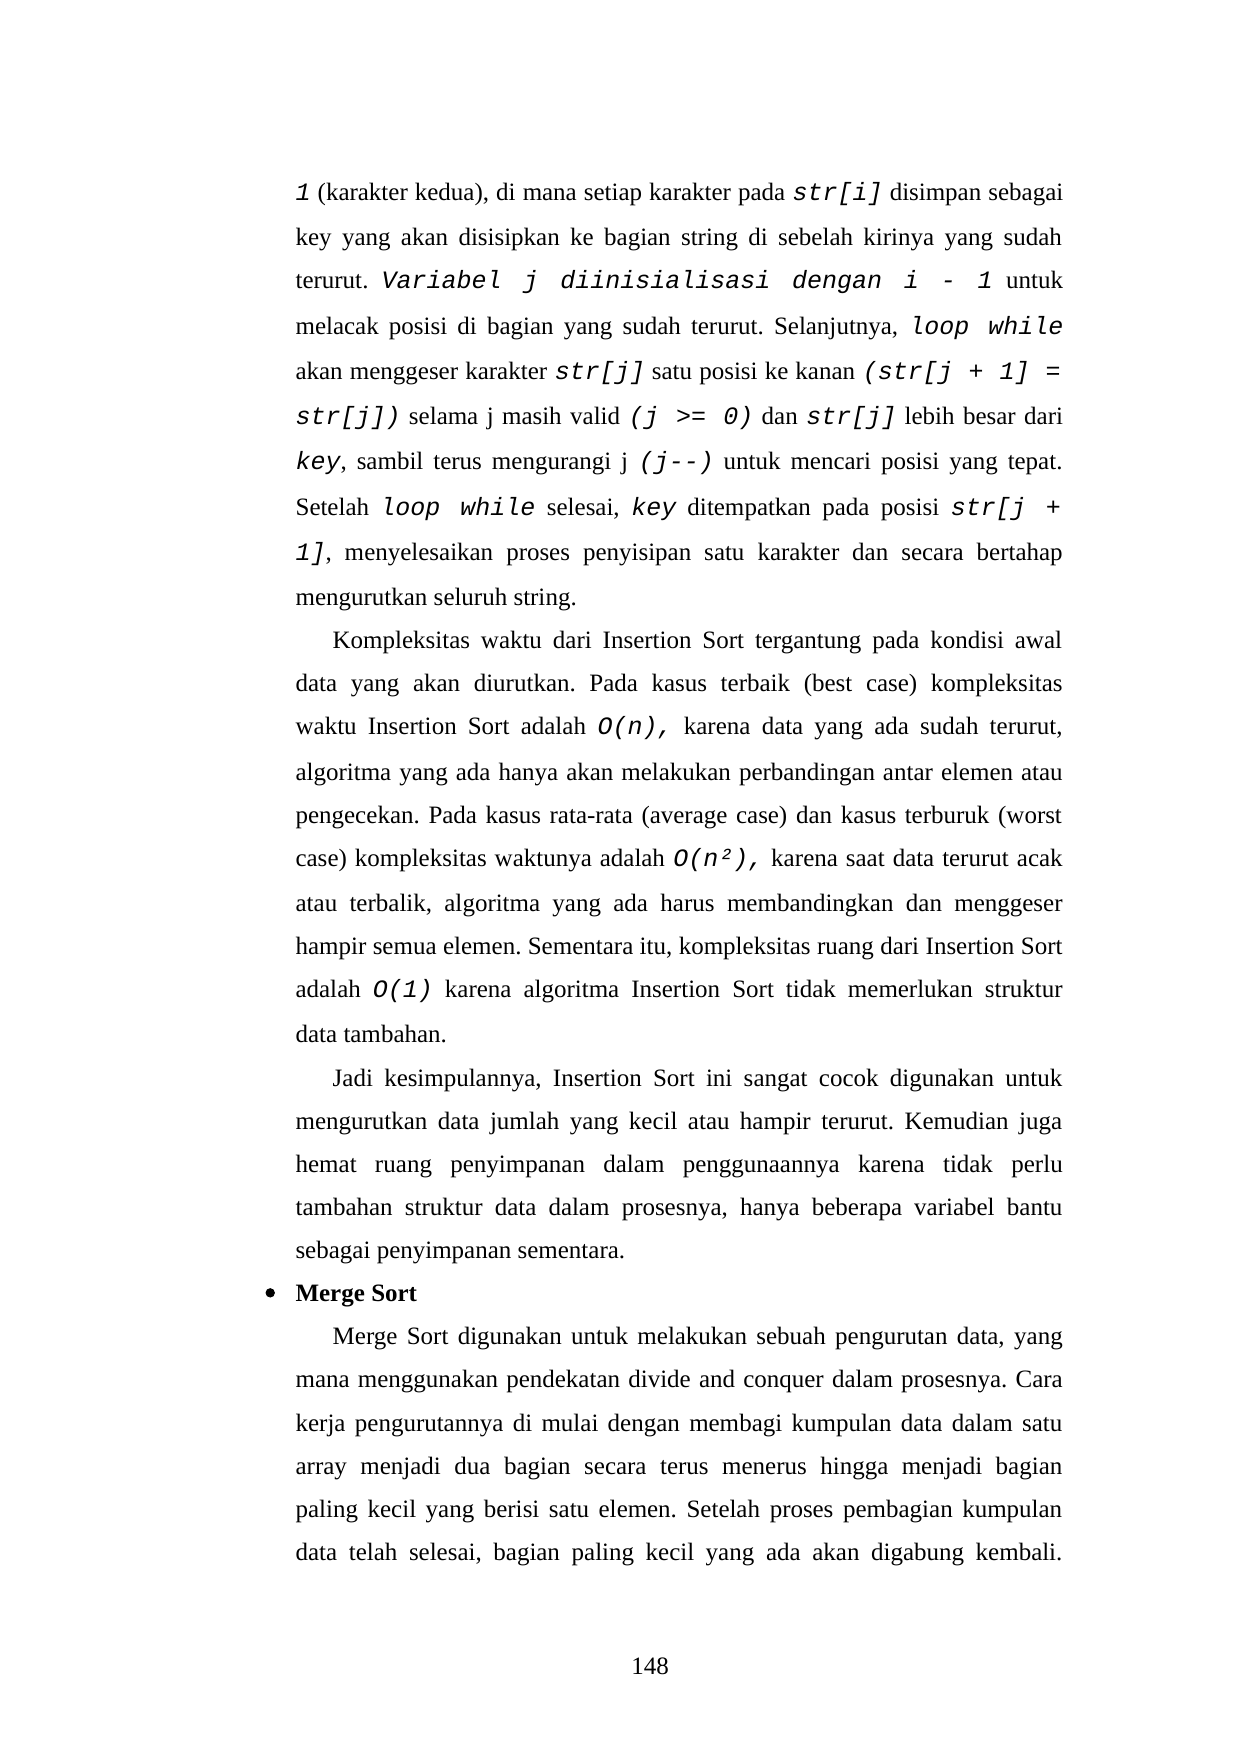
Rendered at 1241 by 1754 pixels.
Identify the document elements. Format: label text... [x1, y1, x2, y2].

list Kompleksitas waktu dari Insertion Sort tergantung pada kondisi awal data yang akan diurutkan. Pada kasus terbaik (best case) kompleksitas waktu Insertion Sort adalah O(n), karena data yang ada sudah terurut, algoritma yang ada hanya akan melakukan perbandingan antar elemen atau pengecekan. Pada kasus rata-rata (average case) dan kasus terburuk (worst case) kompleksitas waktunya adalah O(n²), karena saat data terurut acak atau terbalik, algoritma yang ada harus membandingkan dan menggeser hampir semua elemen. Sementara itu, kompleksitas ruang dari Insertion Sort adalah O(1) karena algoritma Insertion Sort tidak memerlukan struktur data tambahan. [295, 625, 1063, 1048]
list Jadi kesimpulannya, Insertion Sort ini sangat cocok digunakan untuk mengurutkan data jumlah yang kecil atau hampir terurut. Kemudian juga hemat ruang penyimpanan dalam penggunaannya karena tidak perlu tambahan struktur data dalam prosesnya, hanya beberapa variabel bantu sebagai penyimpanan sementara. [295, 1063, 1063, 1264]
list Merge Sort [266, 1278, 1063, 1307]
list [295, 177, 1063, 611]
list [295, 1321, 1063, 1566]
